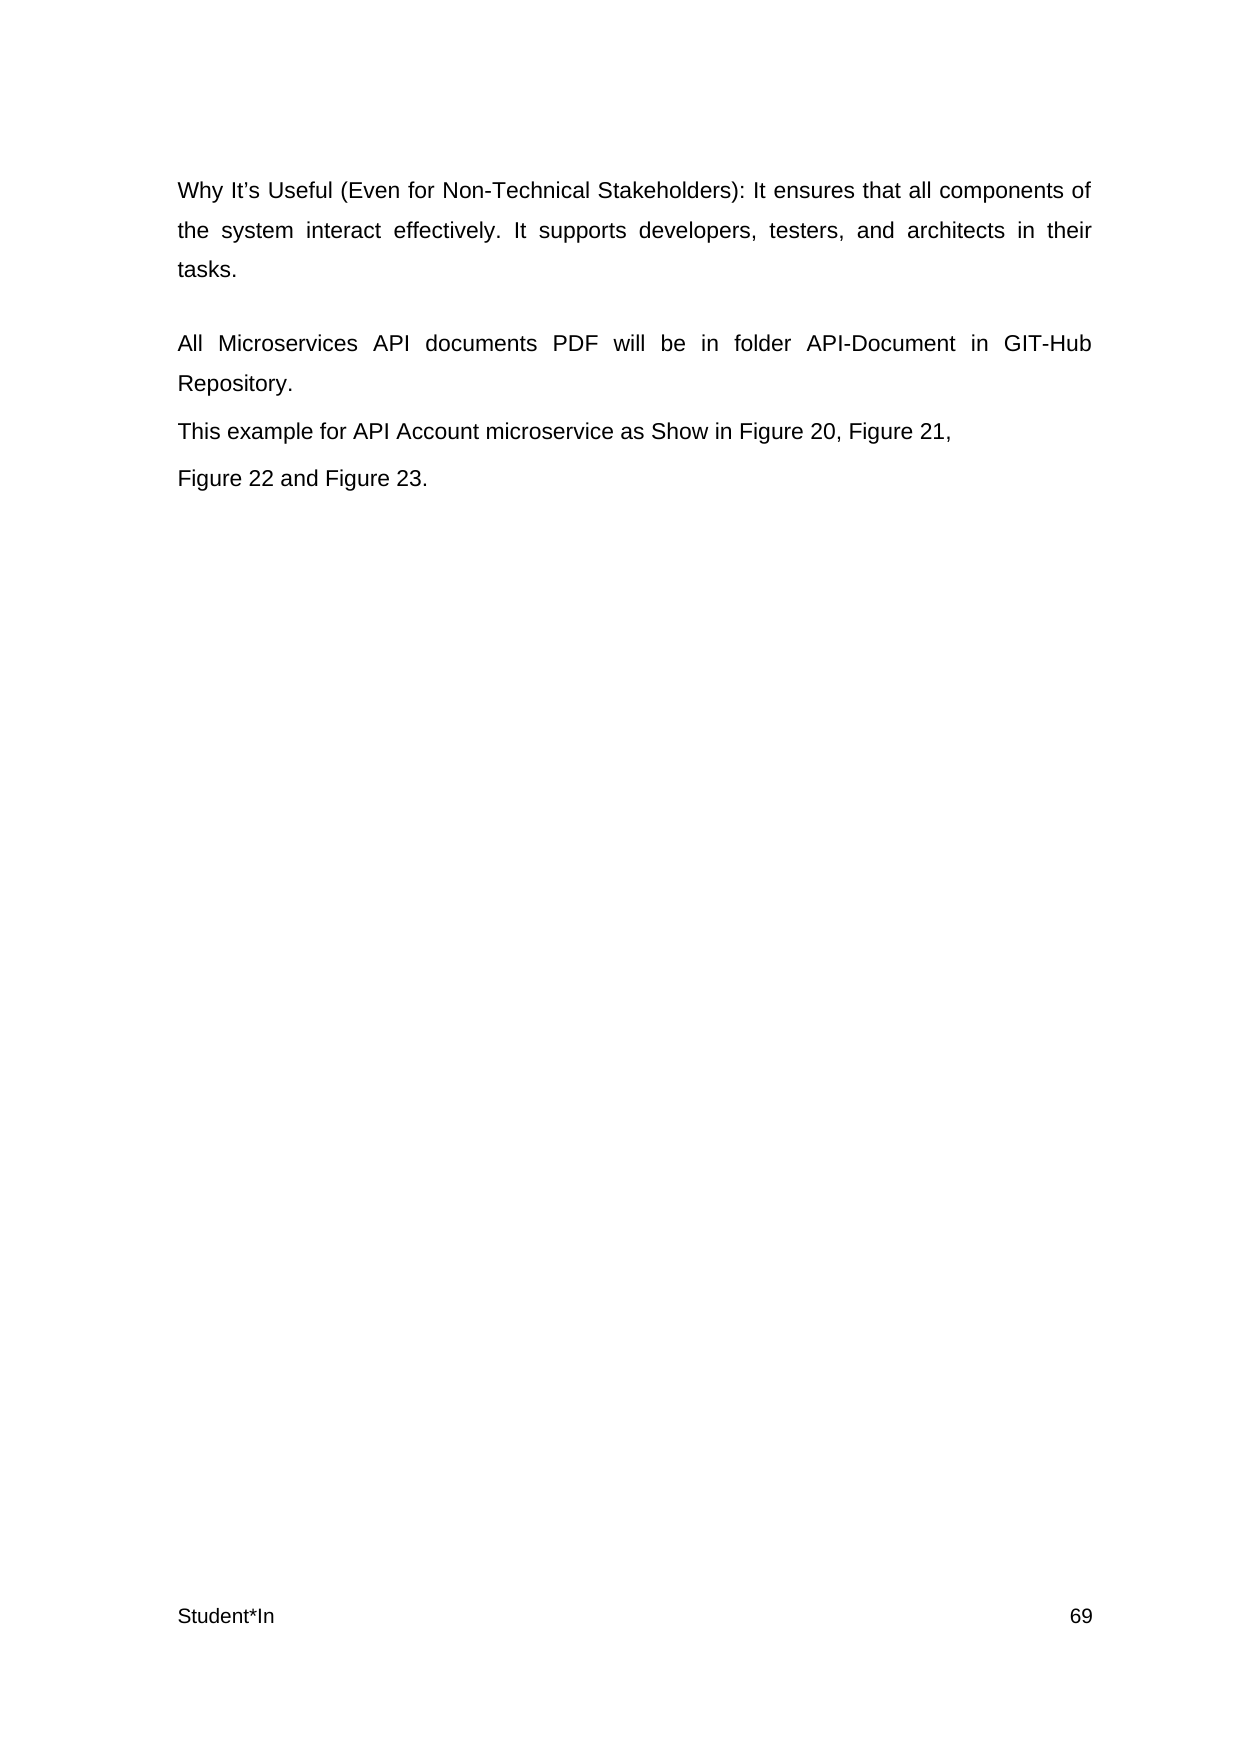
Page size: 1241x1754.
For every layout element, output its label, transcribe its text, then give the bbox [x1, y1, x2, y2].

text This example for API Account microservice as Show in Figure 20, Figure 21, [177, 418, 1092, 444]
text Figure 22 and Figure 23. [177, 465, 1092, 492]
text All Microservices API documents PDF will be in folder API-Document in GIT-Hub Repository. [177, 330, 1092, 396]
text Why It’s Useful (Even for Non-Technical Stakeholders): It ensures that all components of the system interact effectively. It supports developers, testers, and architects in their tasks. [177, 177, 1092, 282]
